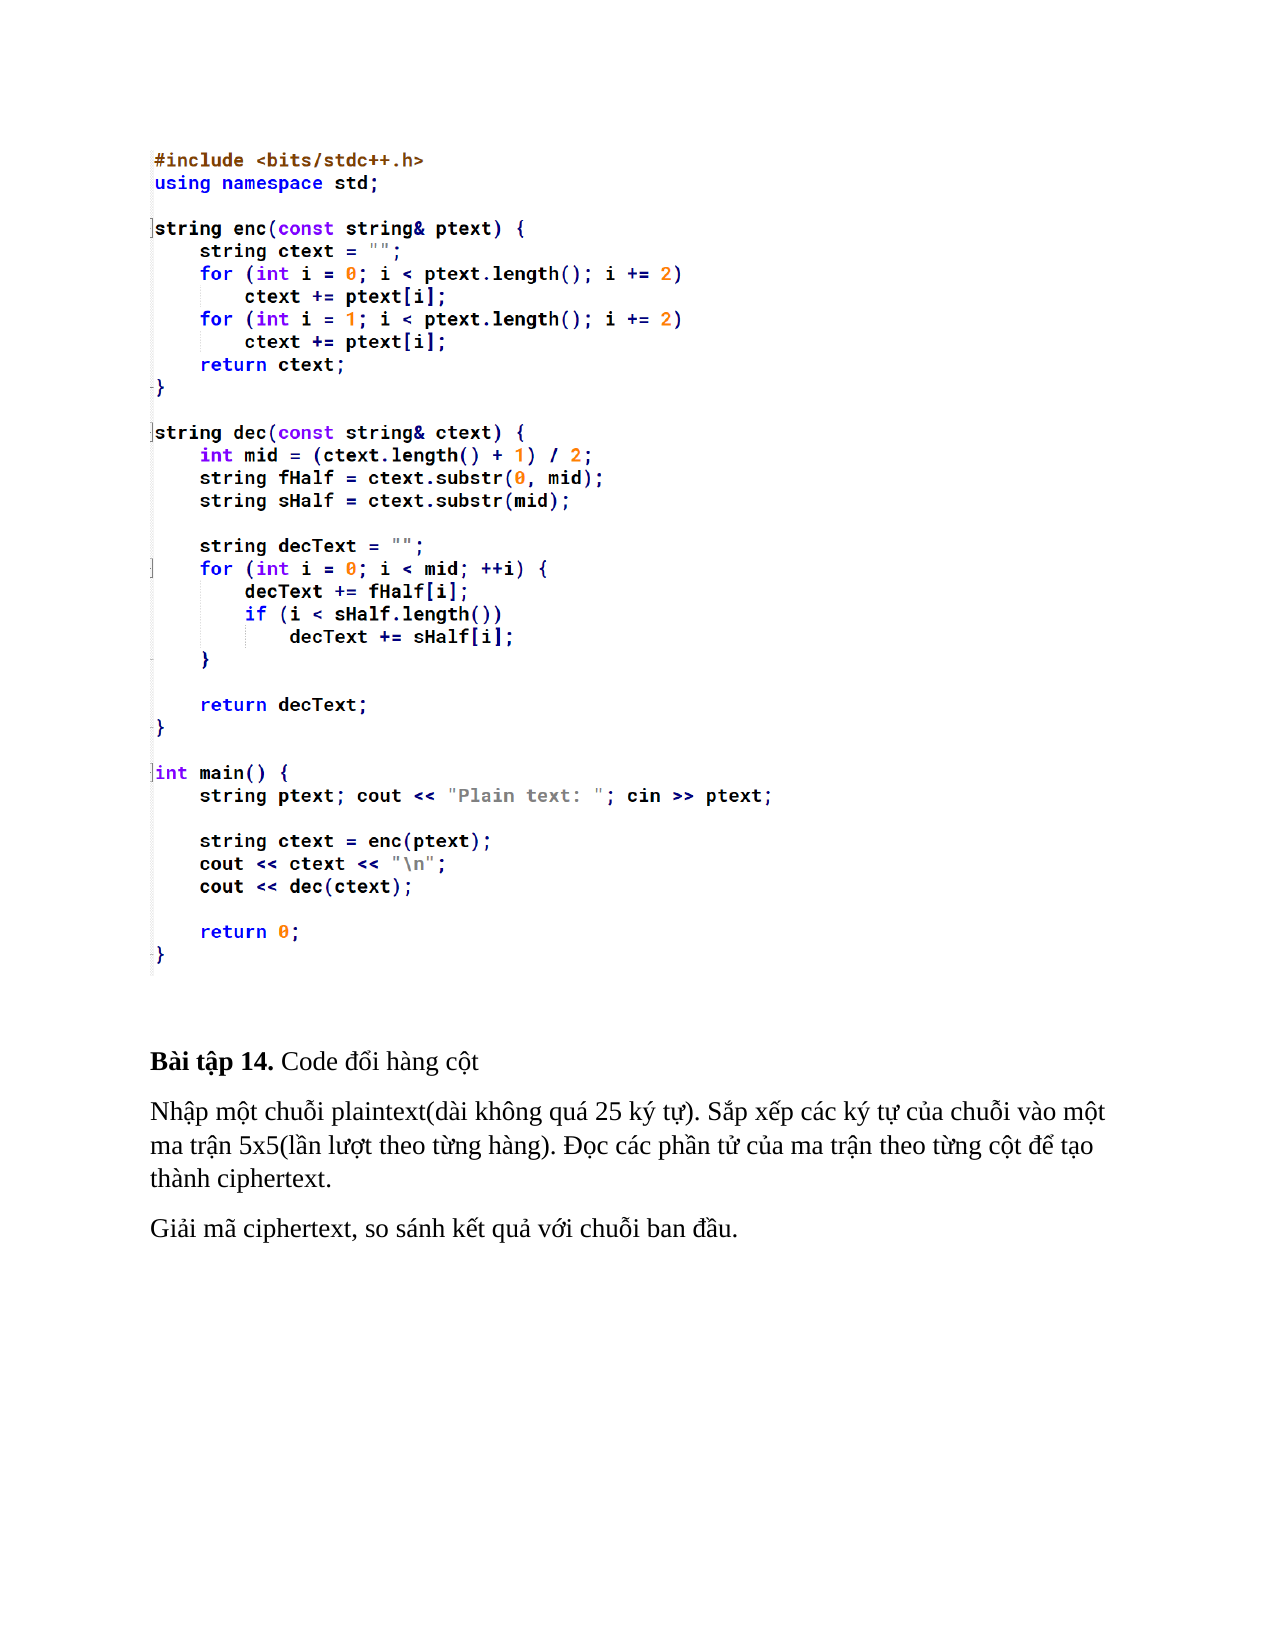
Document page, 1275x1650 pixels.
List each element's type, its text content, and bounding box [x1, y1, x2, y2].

text Nhập một chuỗi plaintext(dài không quá 25 ký tự). Sắp xếp các ký tự của chuỗi vào một ma trận 5x5(lần lượt theo từng hàng). Đọc các phần tử của ma trận theo từng cột để tạo thành ciphertext. [150, 1095, 1125, 1193]
text Bài tập 14. Code đổi hàng cột [150, 1045, 1125, 1076]
text Giải mã ciphertext, so sánh kết quả với chuỗi ban đầu. [150, 1212, 1125, 1244]
picture [150, 150, 797, 976]
